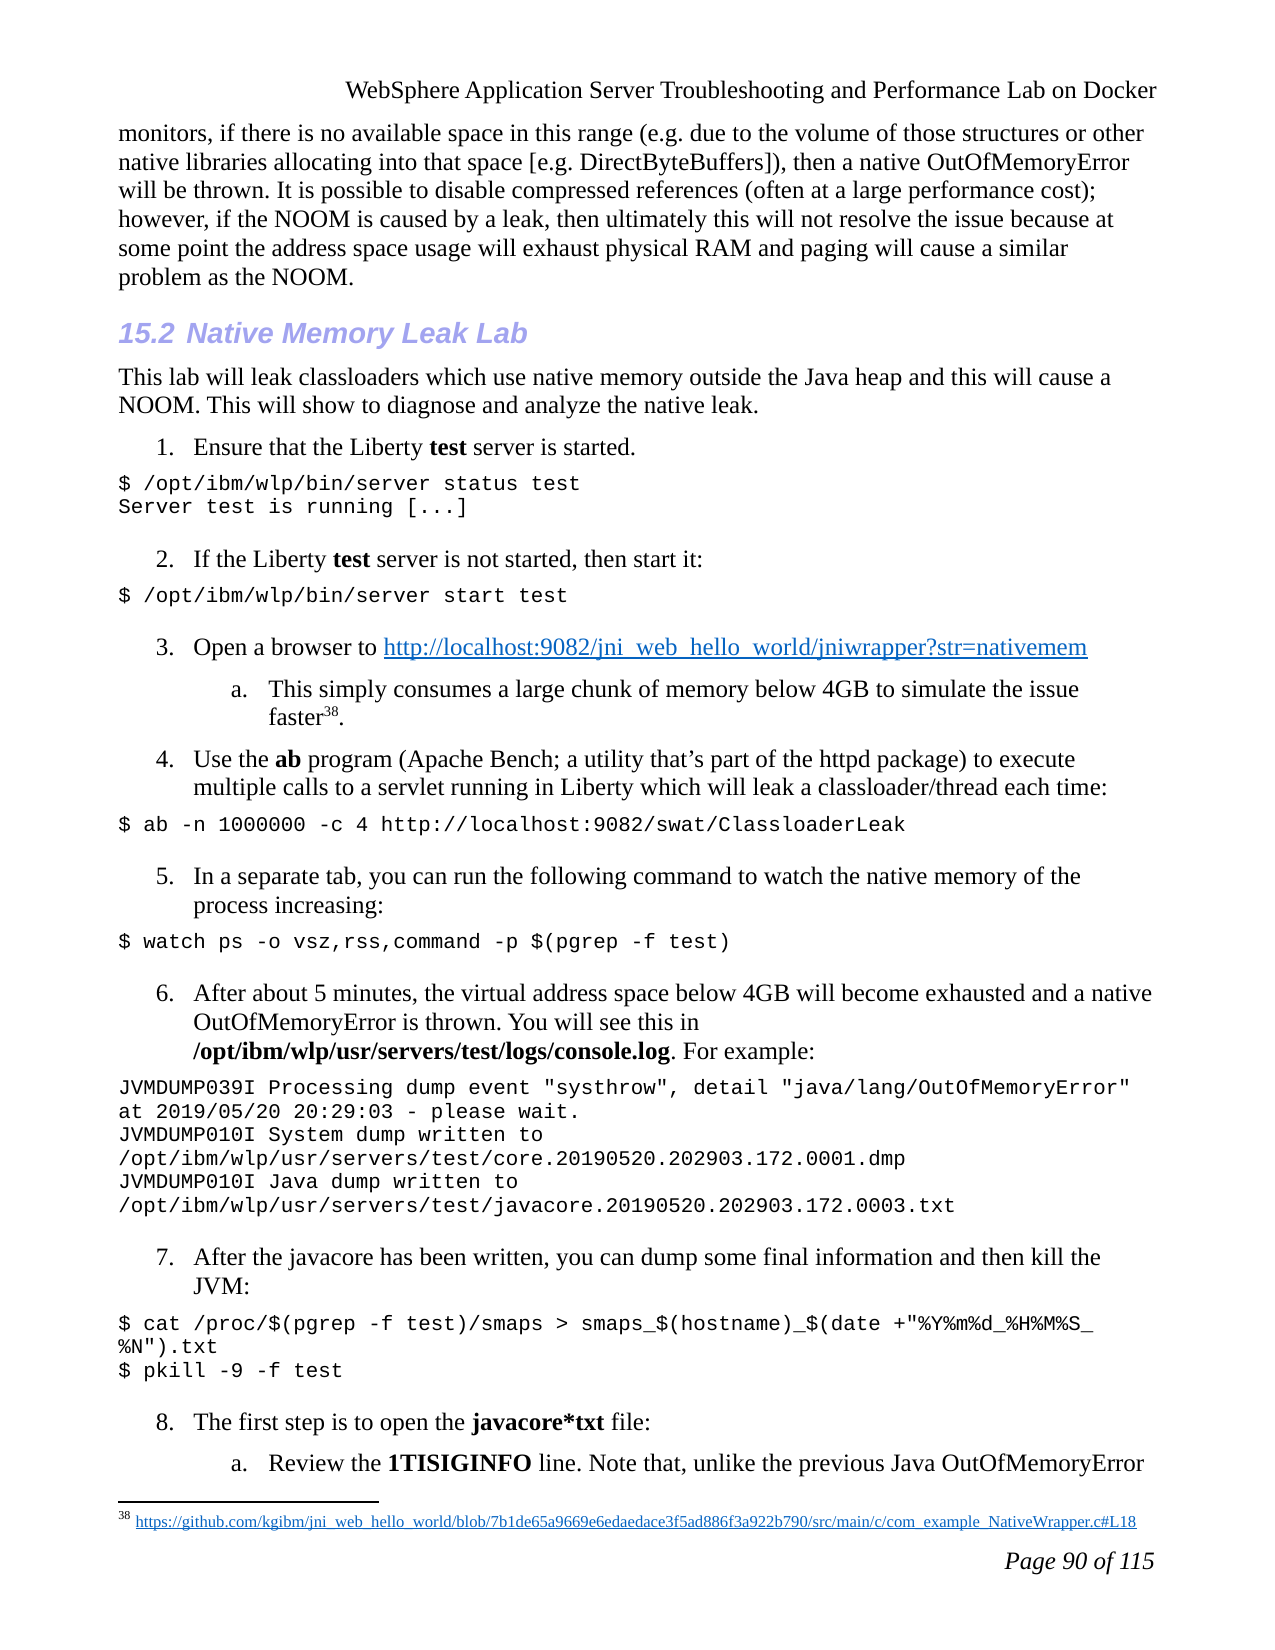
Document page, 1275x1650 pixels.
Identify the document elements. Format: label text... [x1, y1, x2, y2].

list Open a browser to http://localhost:9082/jni_web_hello_world/jniwrapper?str=nativemem [156, 632, 1157, 661]
text $ watch ps -o vsz,rss,command -p $(pgrep -f test) [118, 931, 1157, 978]
text JVMDUMP010I Java dump written to /opt/ibm/wlp/usr/servers/test/javacore.20190520.202903.172.0003.txt [118, 1172, 1157, 1242]
list Ensure that the Liberty test server is started. [156, 432, 1157, 460]
list If the Liberty test server is not started, then start it: [156, 544, 1157, 573]
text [118, 118, 1157, 291]
list After the javacore has been written, you can dump some final information and then kill the JVM: [156, 1242, 1157, 1300]
list Use the ab program (Apache Bench; a utility that’s part of the httpd package) to execute multiple calls to a servlet running in Liberty which will leak a classloader/thread each time: [156, 744, 1157, 801]
text JVMDUMP039I Processing dump event "systhrow", detail "java/lang/OutOfMemoryError" at 2019/05/20 20:29:03 - please wait. [118, 1077, 1157, 1124]
subtitle Native Memory Leak Lab [118, 316, 1157, 349]
text $ cat /proc/$(pgrep -f test)/smaps > smaps_$(hostname)_$(date +"%Y%m%d_%H%M%S_%N").txt $ pkill -9 -f test [118, 1312, 1157, 1407]
list This simply consumes a large chunk of memory below 4GB to simulate the issue faster. [231, 674, 1157, 731]
text $ ab -n 1000000 -c 4 http://localhost:9082/swat/ClassloaderLeak [118, 814, 1157, 837]
text This lab will leak classloaders which use native memory outside the Java heap and this will cause a NOOM. This will show to diagnose and analyze the native leak. [118, 362, 1157, 419]
list After about 5 minutes, the virtual address space below 4GB will become exhausted and a native OutOfMemoryError is thrown. You will see this in /opt/ibm/wlp/usr/servers/test/logs/console.log. For example: [156, 978, 1157, 1064]
list In a separate tab, you can run the following command to watch the native memory of the process increasing: [156, 861, 1157, 918]
text JVMDUMP010I System dump written to /opt/ibm/wlp/usr/servers/test/core.20190520.202903.172.0001.dmp [118, 1124, 1157, 1172]
text $ /opt/ibm/wlp/bin/server start test [118, 585, 1157, 632]
text $ /opt/ibm/wlp/bin/server status test Server test is running [...] [118, 473, 1157, 544]
list The first step is to open the javacore*txt file: [156, 1407, 1157, 1436]
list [231, 1448, 1157, 1477]
